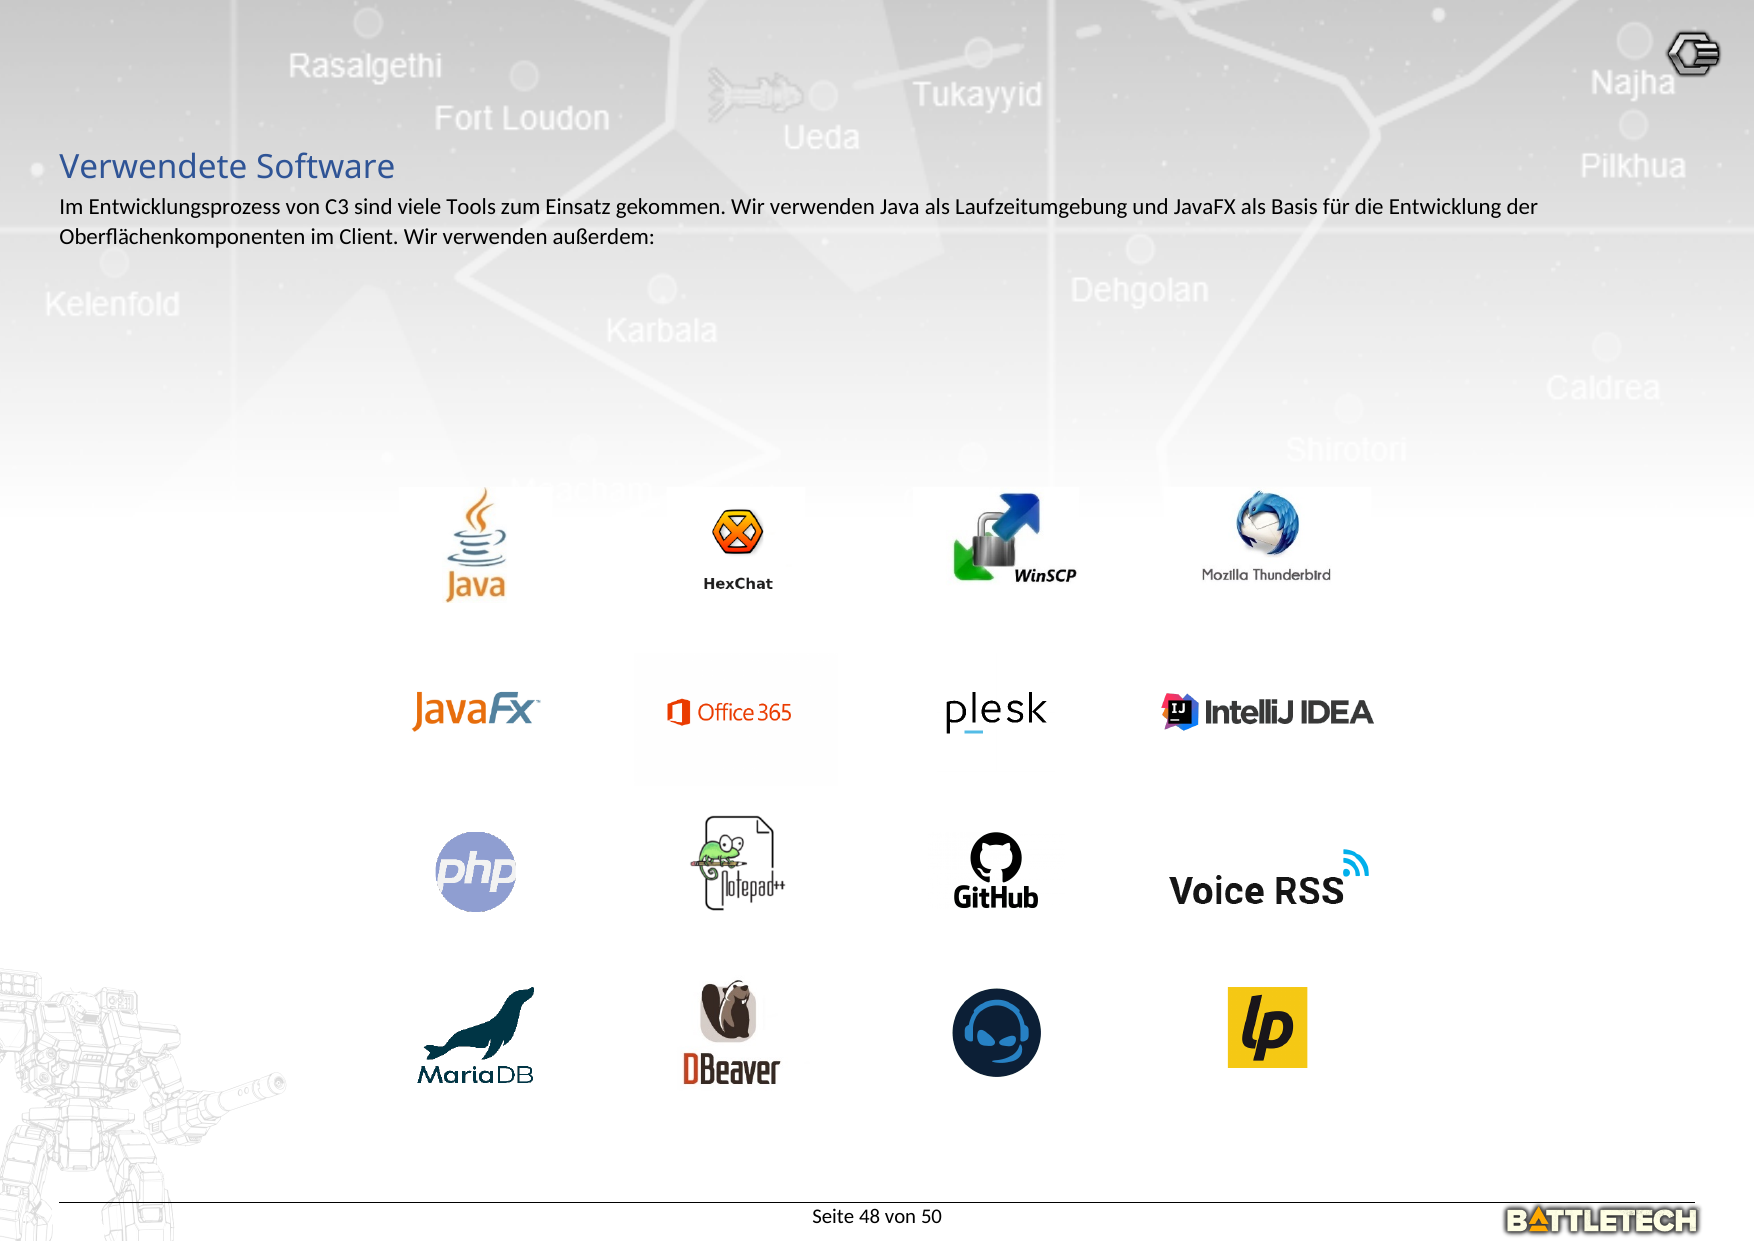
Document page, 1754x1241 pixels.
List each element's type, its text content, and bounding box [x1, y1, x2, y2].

table_cell [866, 960, 1126, 1116]
picture [1160, 681, 1375, 739]
picture [937, 653, 1056, 772]
table_cell [1126, 804, 1408, 960]
picture [633, 653, 838, 786]
picture [1227, 987, 1308, 1068]
table_cell [1126, 653, 1408, 804]
picture [657, 803, 814, 923]
table_header [1126, 459, 1408, 653]
picture [666, 487, 806, 626]
table_cell [345, 960, 606, 1116]
picture [501, 1069, 511, 1081]
table_cell [345, 653, 606, 804]
text Im Entwicklungsprozess von C3 sind viele Tools zum Einsatz gekommen. Wir verwenden Java als Laufzeitumgebung und JavaFX als Basis für die Entwicklung der Oberflächenkomponenten im Client. Wir verwenden außerdem: [59, 192, 1695, 250]
picture [435, 832, 516, 912]
picture [913, 487, 1080, 587]
picture [0, 0, 1754, 531]
picture [1163, 487, 1372, 586]
table_cell [866, 653, 1126, 804]
picture [951, 987, 1042, 1078]
table_cell [606, 804, 866, 960]
picture [409, 681, 542, 738]
picture [433, 1074, 439, 1083]
table_cell [345, 804, 606, 960]
table_cell [606, 653, 866, 804]
table_header [866, 459, 1126, 653]
picture [520, 1076, 530, 1081]
table_cell [606, 960, 866, 1116]
table_header [345, 459, 606, 653]
subtitle Verwendete Software [59, 143, 1695, 188]
picture [466, 1074, 473, 1083]
table_cell [866, 804, 1126, 960]
table_cell [1126, 960, 1408, 1116]
picture [417, 987, 534, 1083]
table_header [606, 459, 866, 653]
picture [1493, 1186, 1711, 1241]
picture [648, 959, 823, 1106]
picture [927, 832, 1065, 909]
picture [398, 487, 553, 603]
picture [422, 1075, 427, 1083]
